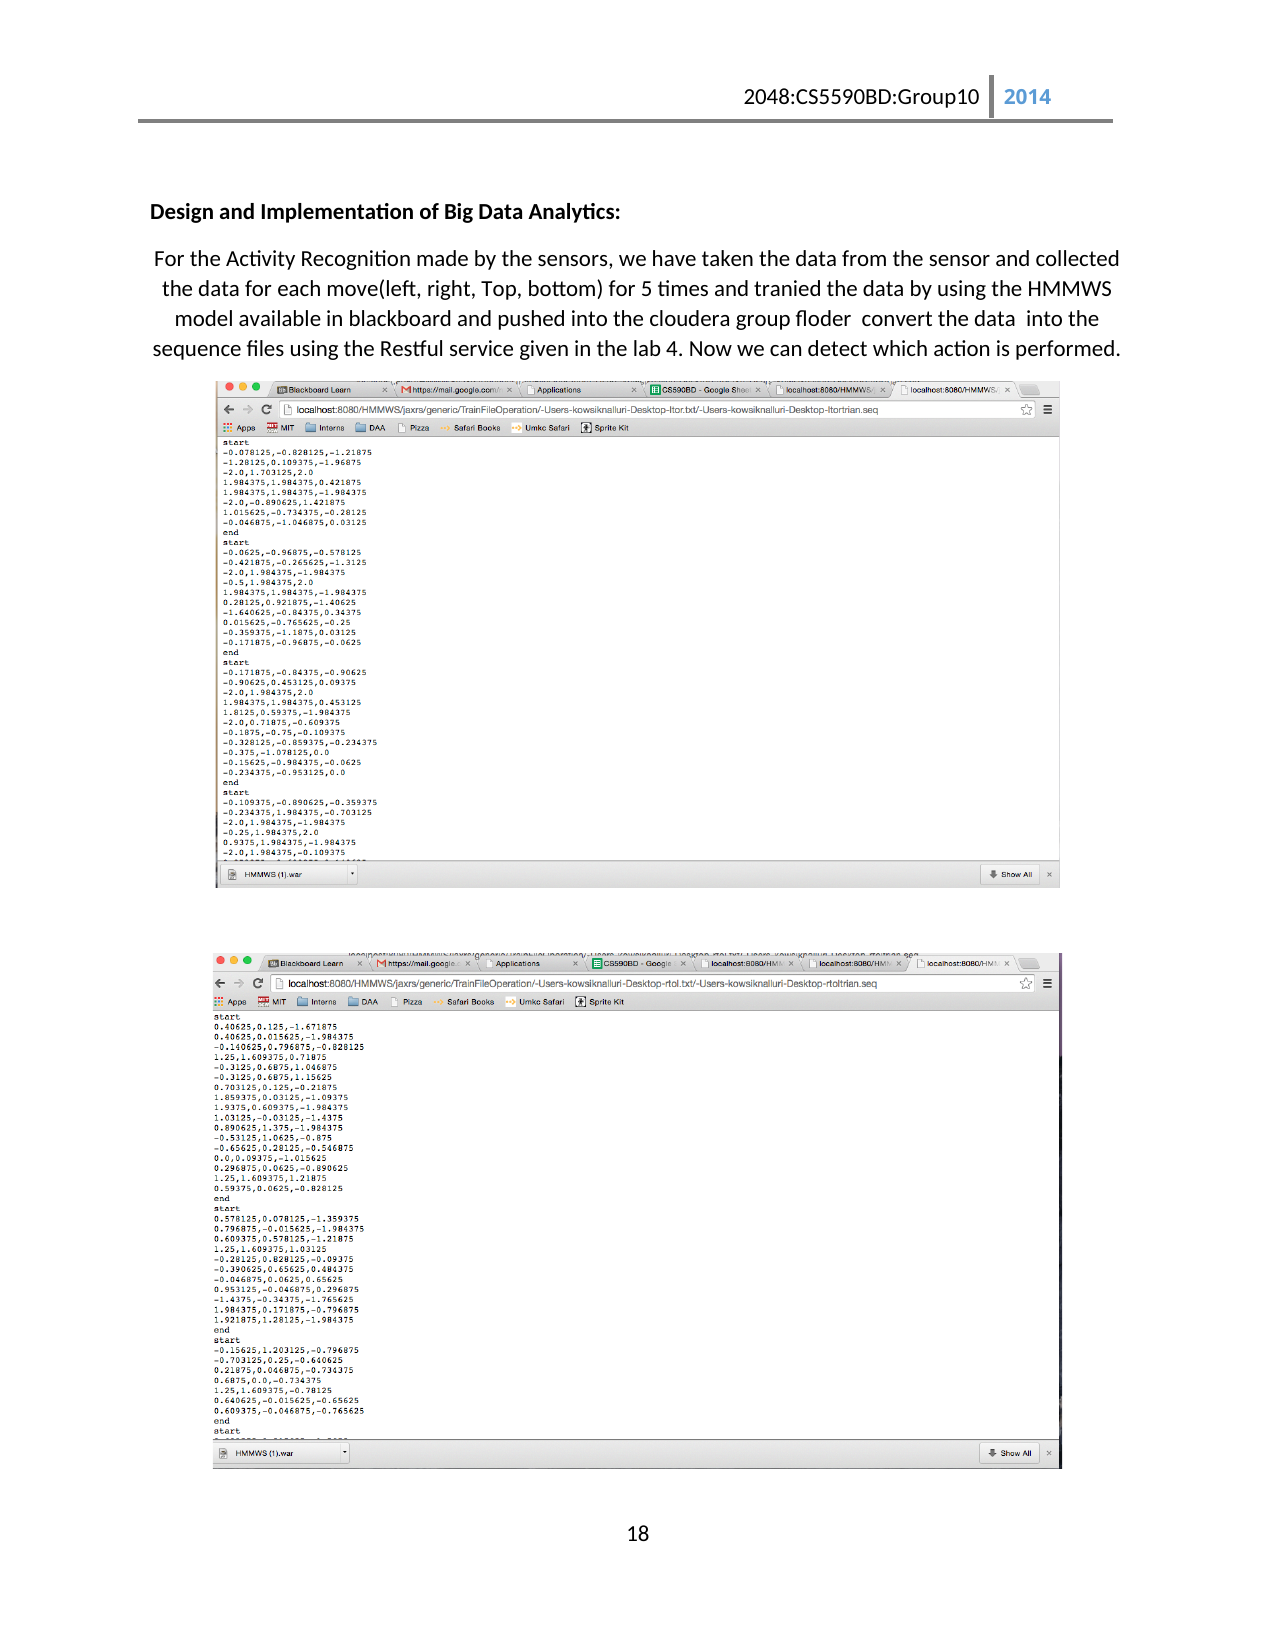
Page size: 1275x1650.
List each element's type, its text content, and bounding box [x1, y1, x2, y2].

picture [215, 381, 1060, 888]
picture [212, 953, 1063, 1469]
text Design and Implementation of Big Data Analytics: [150, 197, 1125, 225]
text For the Activity Recognition made by the sensors, we have taken the data from the sensor and collected the data for each move(left, right, Top, bottom) for 5 times and tranied the data by using the HMMWS model available in blackboard and pushed into the cloudera group floder convert the data into the sequence files using the Restful service given in the lab 4. Now we can detect which action is performed. [150, 244, 1125, 362]
